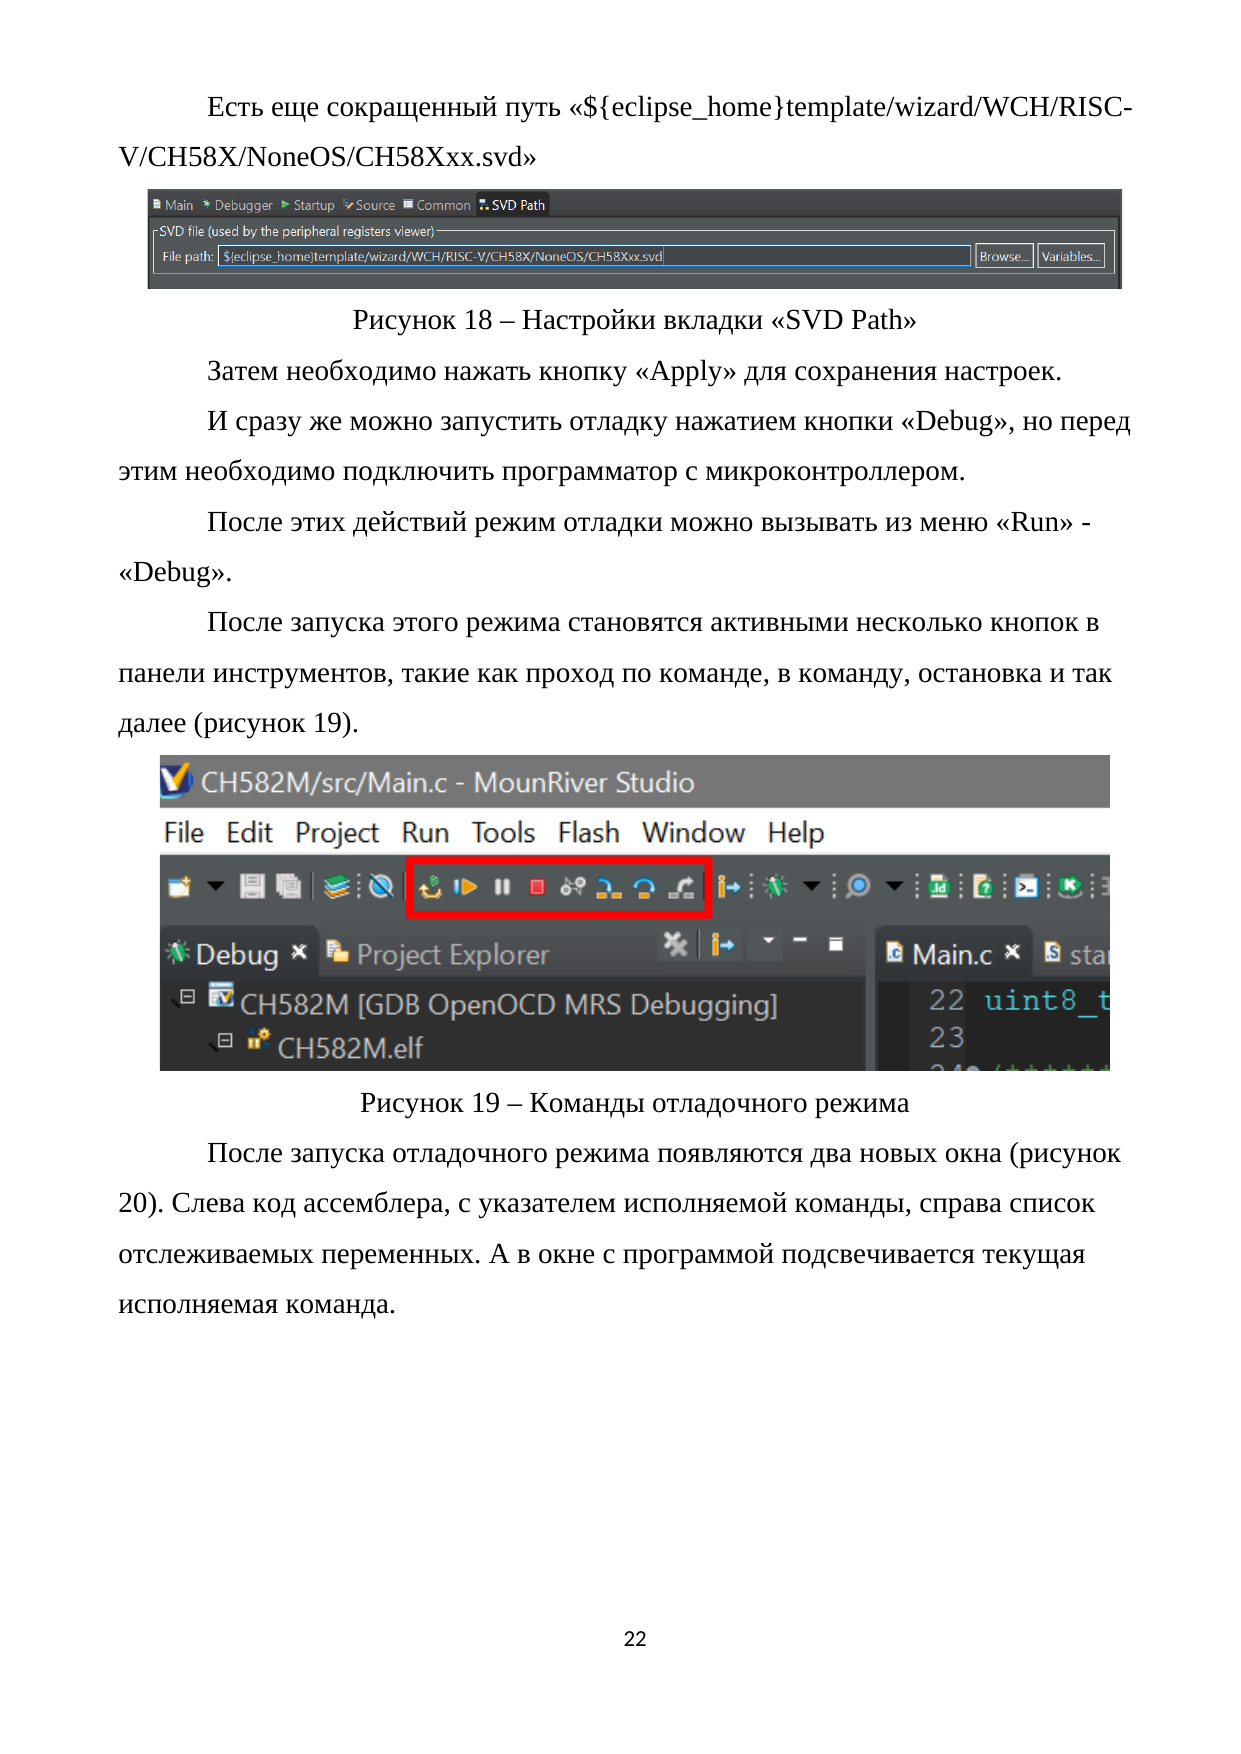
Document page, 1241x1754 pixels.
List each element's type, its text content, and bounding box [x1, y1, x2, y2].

text Рисунок 18 – Настройки вкладки «SVD Path» [118, 302, 1152, 336]
text Есть еще сокращенный путь «${eclipse_home}template/wizard/WCH/RISC-V/CH58X/NoneOS/CH58Xxx.svd» [118, 89, 1152, 172]
text Рисунок 19 – Команды отладочного режима [118, 1085, 1152, 1118]
text После этих действий режим отладки можно вызывать из меню «Run» - «Debug». [118, 504, 1152, 588]
picture [147, 189, 1123, 289]
text После запуска отладочного режима появляются два новых окна (рисунок 20). Слева код ассемблера, с указателем исполняемой команды, справа список отслеживаемых переменных. А в окне с программой подсвечивается текущая исполняемая команда. [118, 1135, 1152, 1320]
text И сразу же можно запустить отладку нажатием кнопки «Debug», но перед этим необходимо подключить программатор с микроконтроллером. [118, 403, 1152, 487]
text Затем необходимо нажать кнопку «Apply» для сохранения настроек. [118, 353, 1152, 386]
picture [159, 755, 1110, 1071]
text После запуска этого режима становятся активными несколько кнопок в панели инструментов, такие как проход по команде, в команду, остановка и так далее (рисунок 19). [118, 604, 1152, 738]
